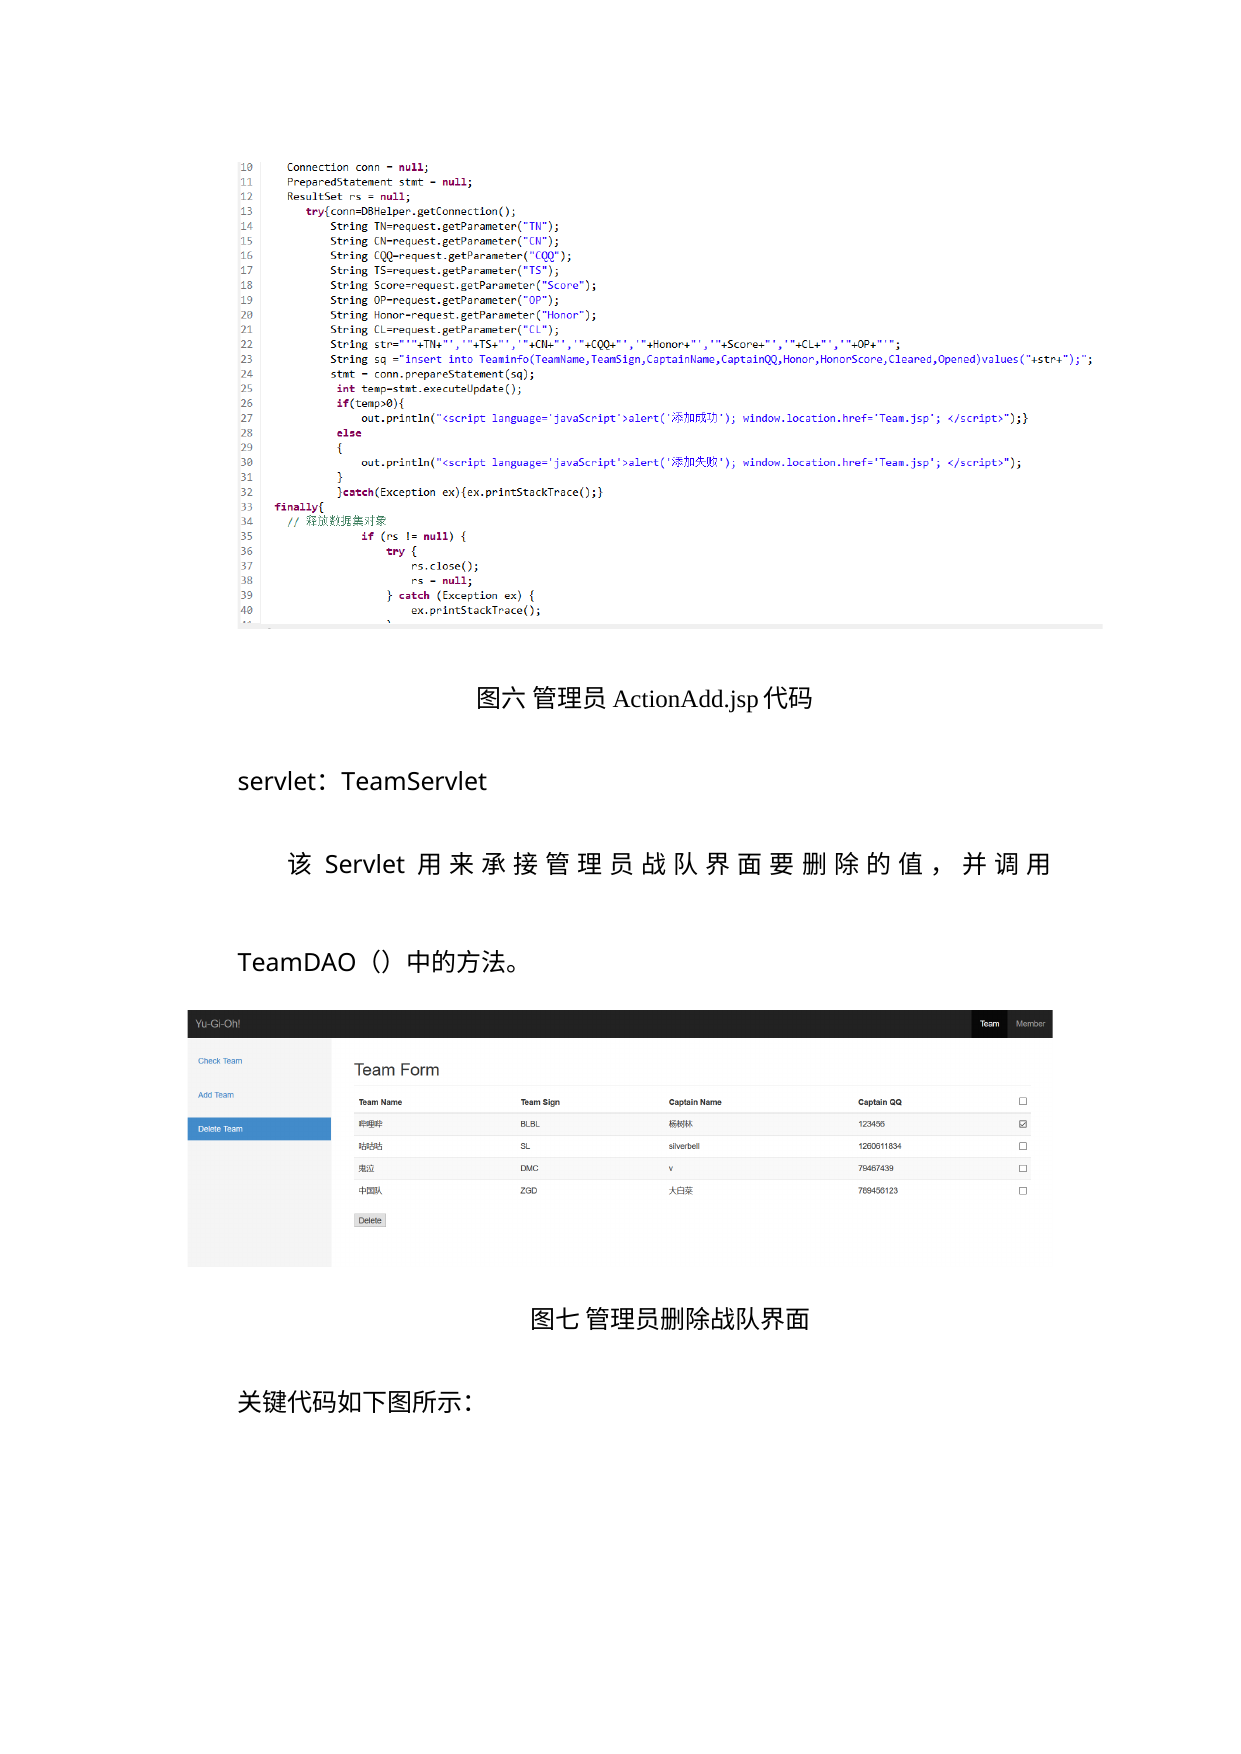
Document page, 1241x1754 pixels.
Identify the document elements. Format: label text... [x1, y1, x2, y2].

picture [237, 162, 1103, 629]
text 该Servlet用来承接管理员战队界面要删除的值，并调用TeamDAO（）中的方法。 [237, 830, 1053, 993]
text 图七 管理员删除战队界面 [237, 1285, 1053, 1350]
text servlet：TeamServlet [237, 747, 1053, 812]
text 图六 管理员ActionAdd.jsp代码 [237, 664, 1053, 729]
text 关键代码如下图所示： [237, 1368, 1053, 1433]
picture [187, 1010, 1053, 1267]
